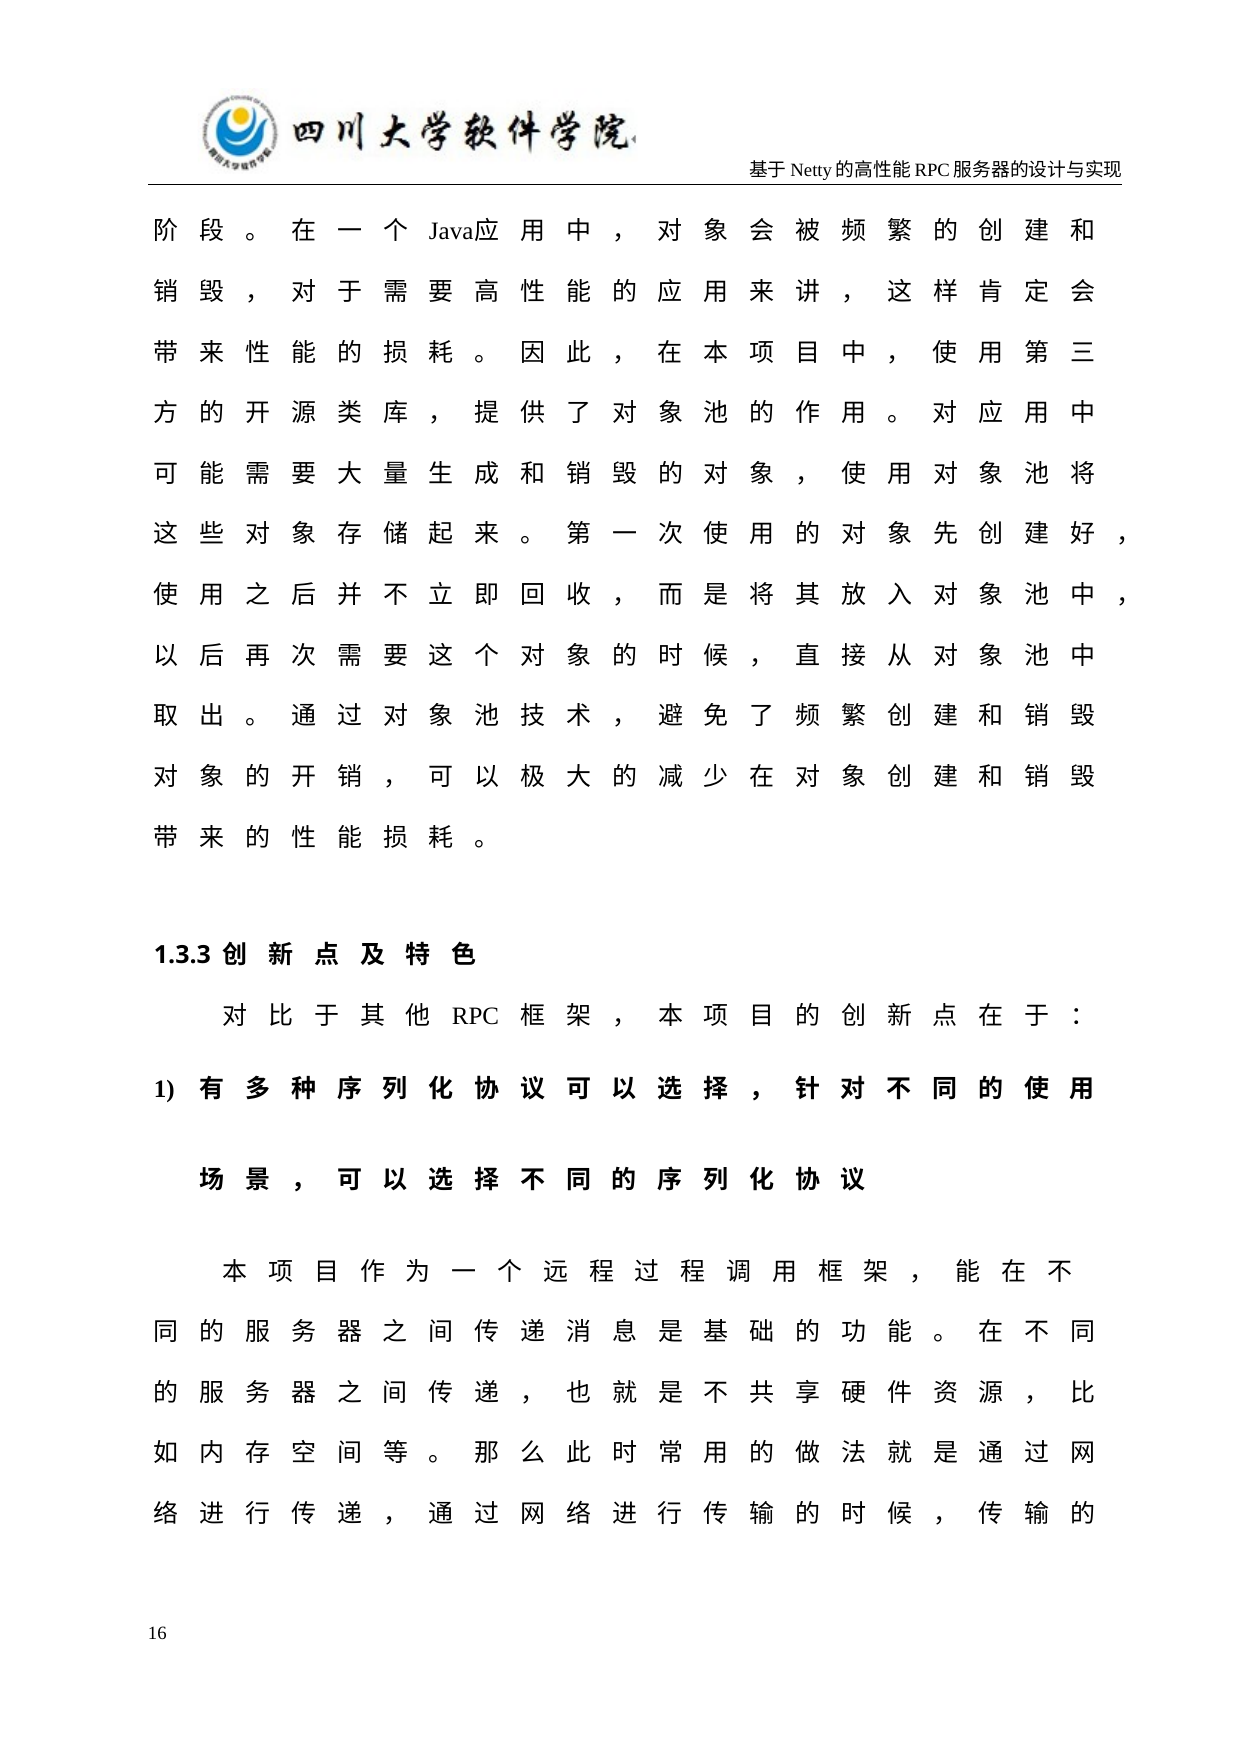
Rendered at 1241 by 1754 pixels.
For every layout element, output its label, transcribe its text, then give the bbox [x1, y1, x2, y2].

subtitle 1.3.3 创新点及特色 [154, 923, 1116, 983]
list 有多种序列化协议可以选择，针对不同的使用场景，可以选择不同的序列化协议 [154, 1057, 1116, 1208]
text 对比于其他RPC框架，本项目的创新点在于： [154, 983, 1116, 1044]
picture [197, 88, 639, 177]
